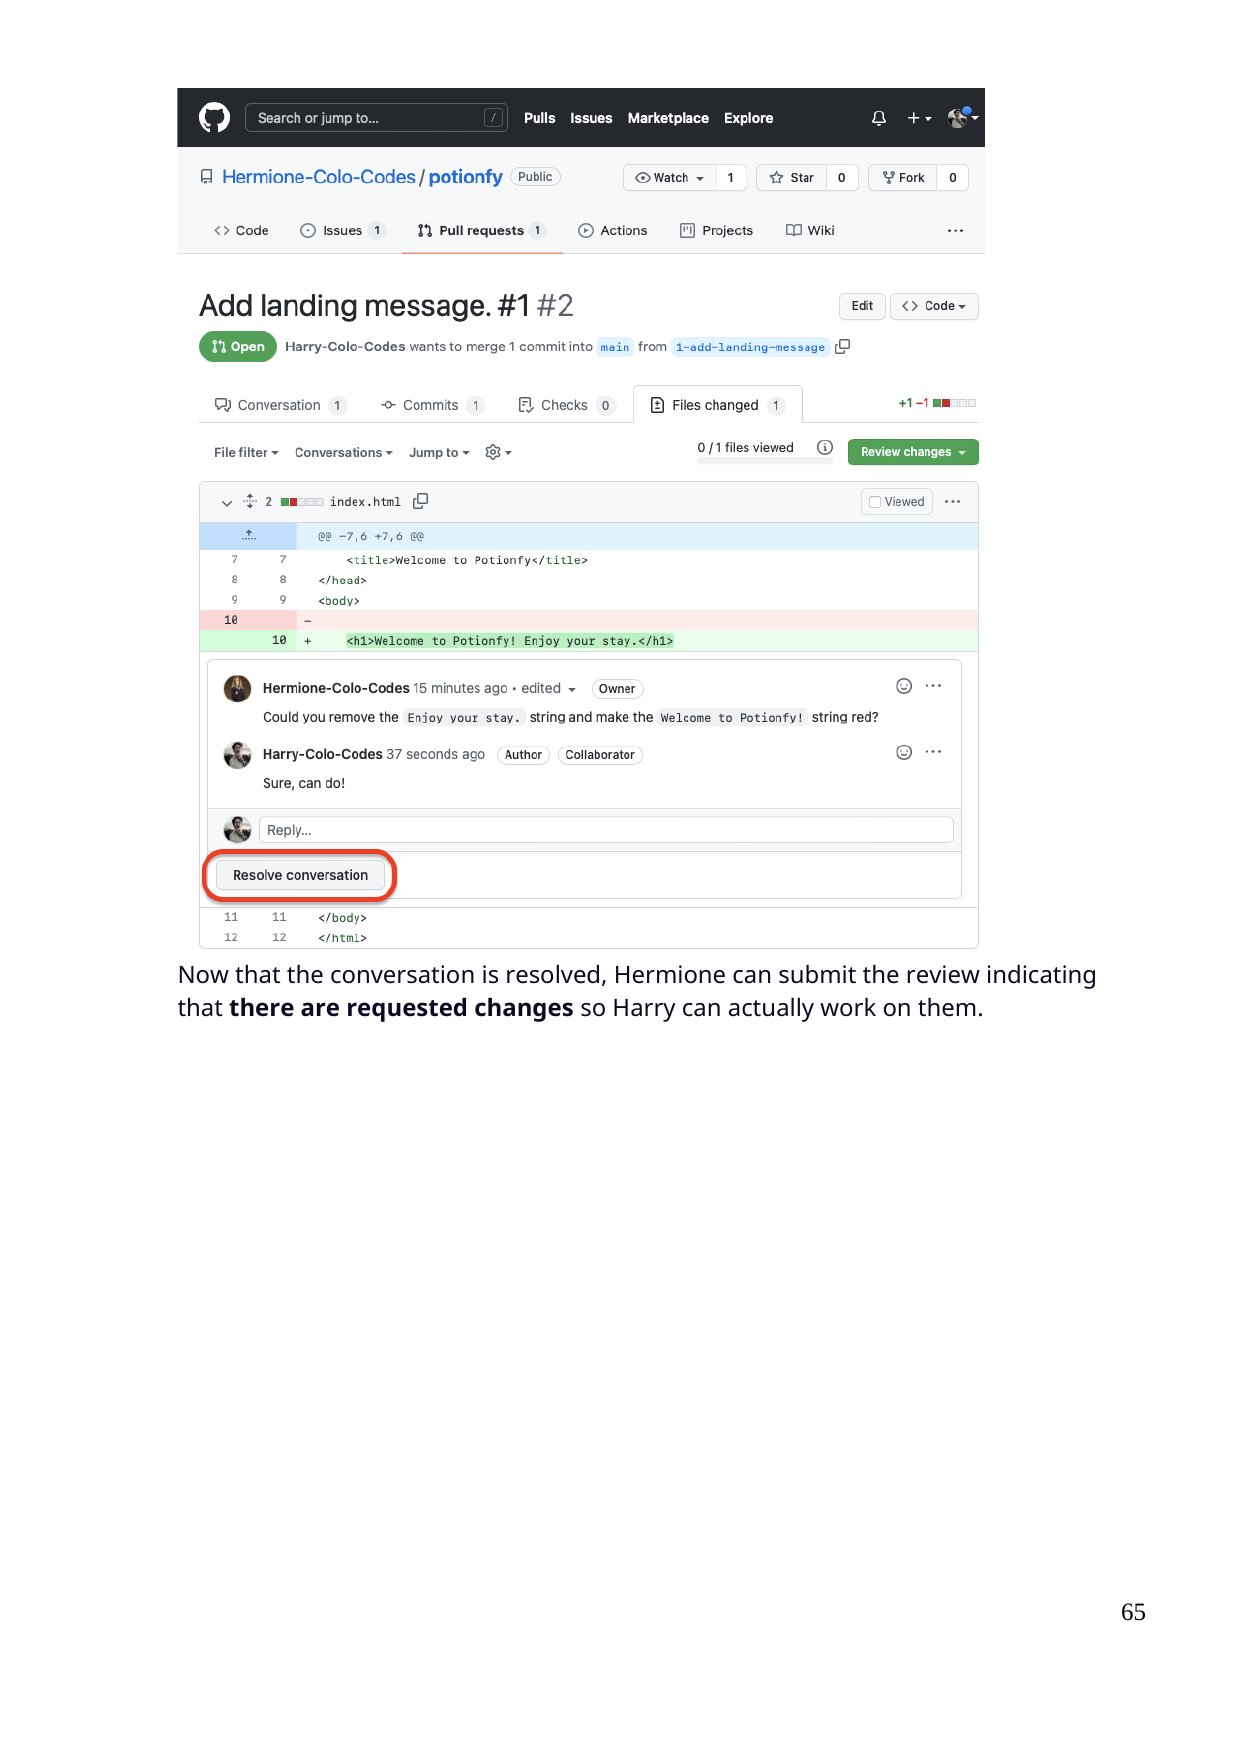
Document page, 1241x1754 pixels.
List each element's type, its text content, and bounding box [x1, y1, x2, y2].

picture [177, 88, 985, 958]
text Now that the conversation is resolved, Hermione can submit the review indicating that there are requested changes so Harry can actually work on them. [177, 958, 1146, 1023]
